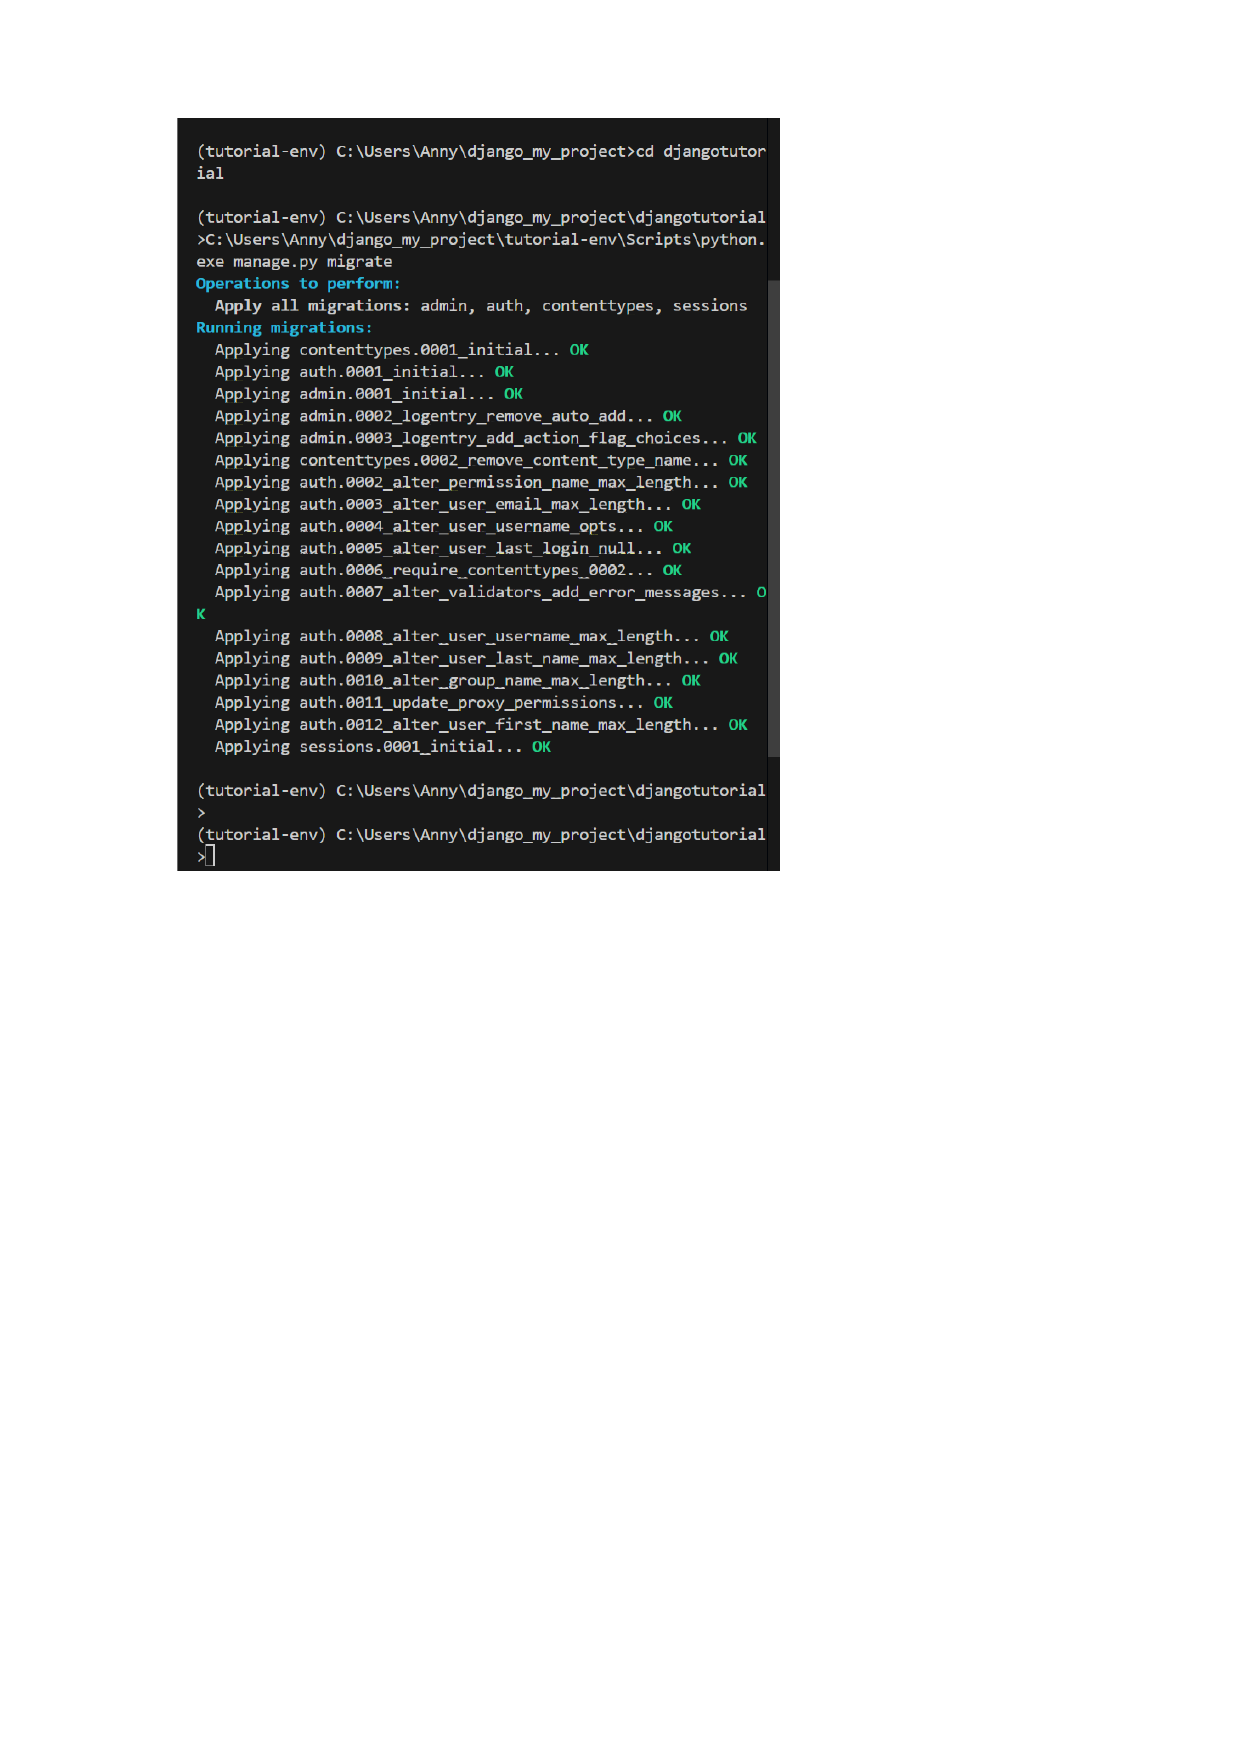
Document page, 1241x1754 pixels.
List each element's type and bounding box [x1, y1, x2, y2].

picture [177, 118, 780, 871]
